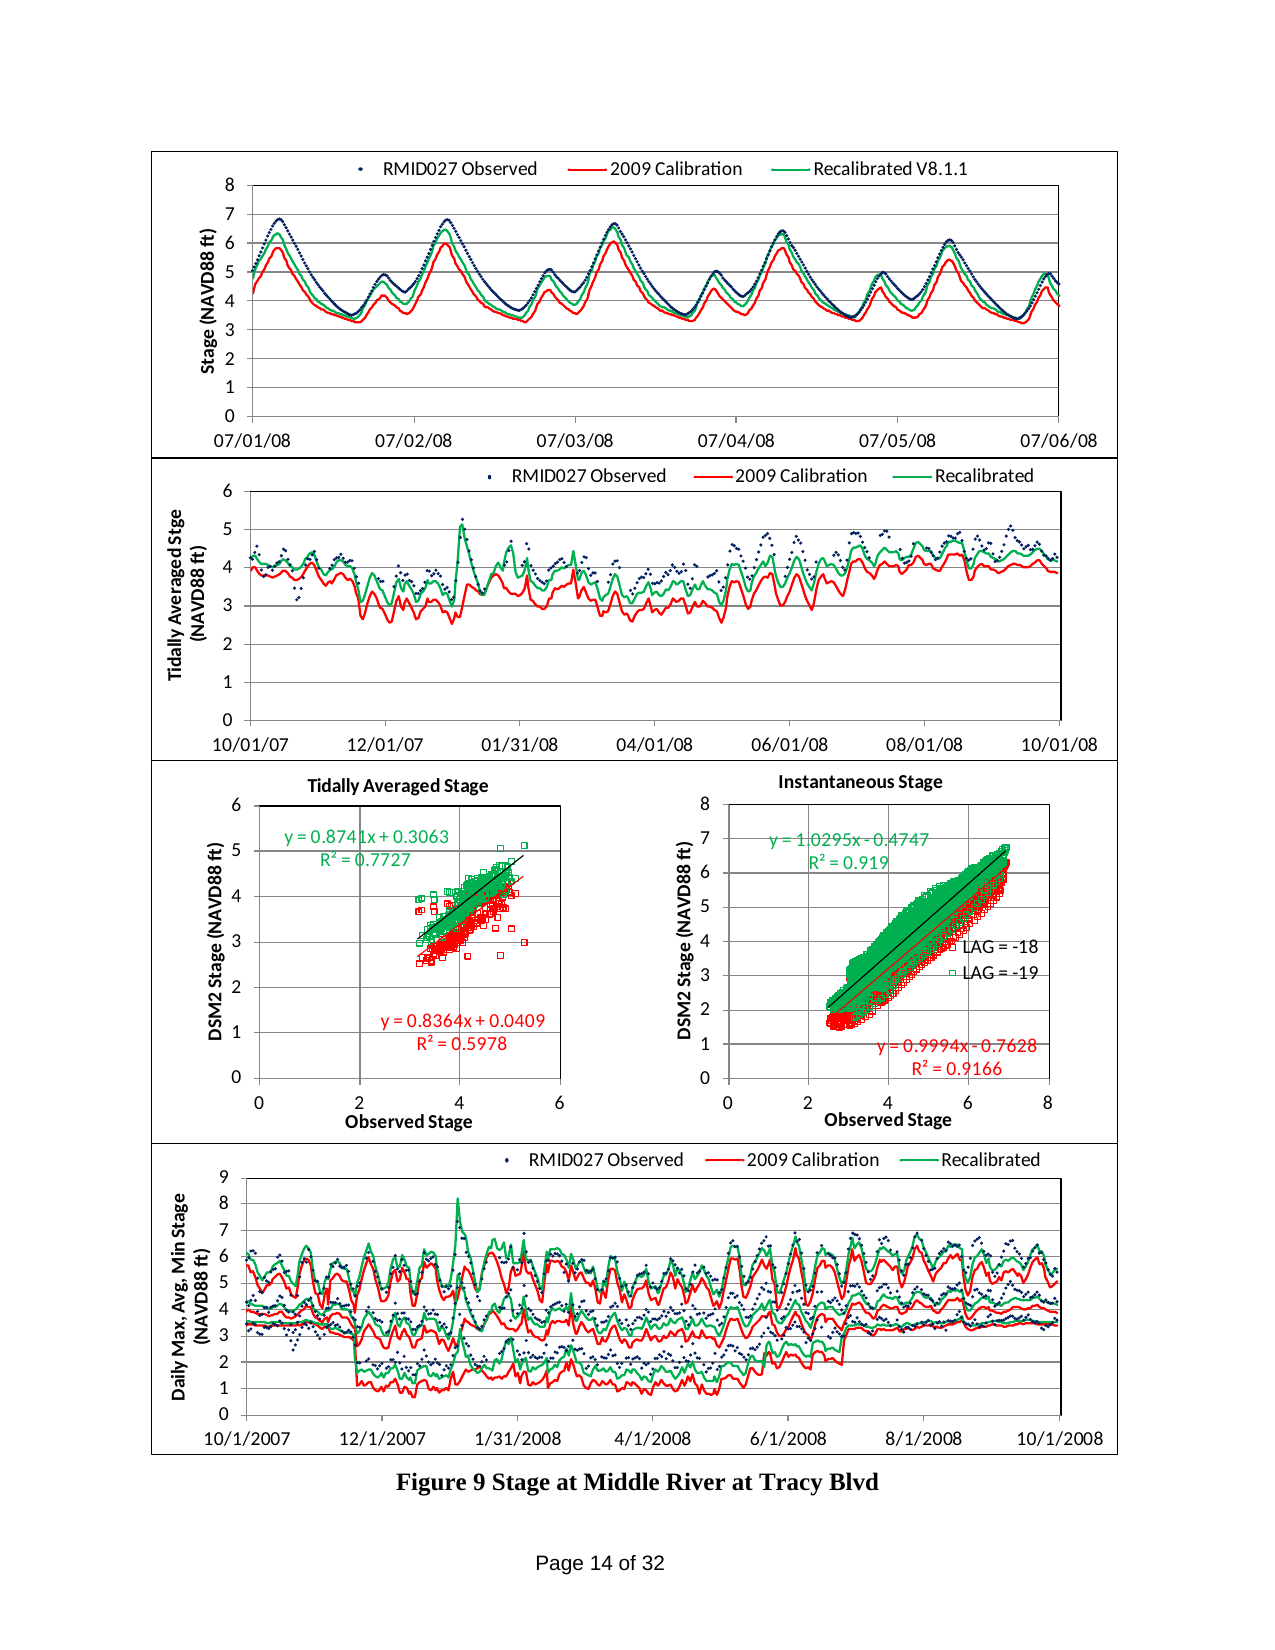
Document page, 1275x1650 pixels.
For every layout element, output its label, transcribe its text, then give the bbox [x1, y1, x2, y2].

text Figure 9 Stage at Middle River at Tracy Blvd [150, 1467, 1125, 1496]
